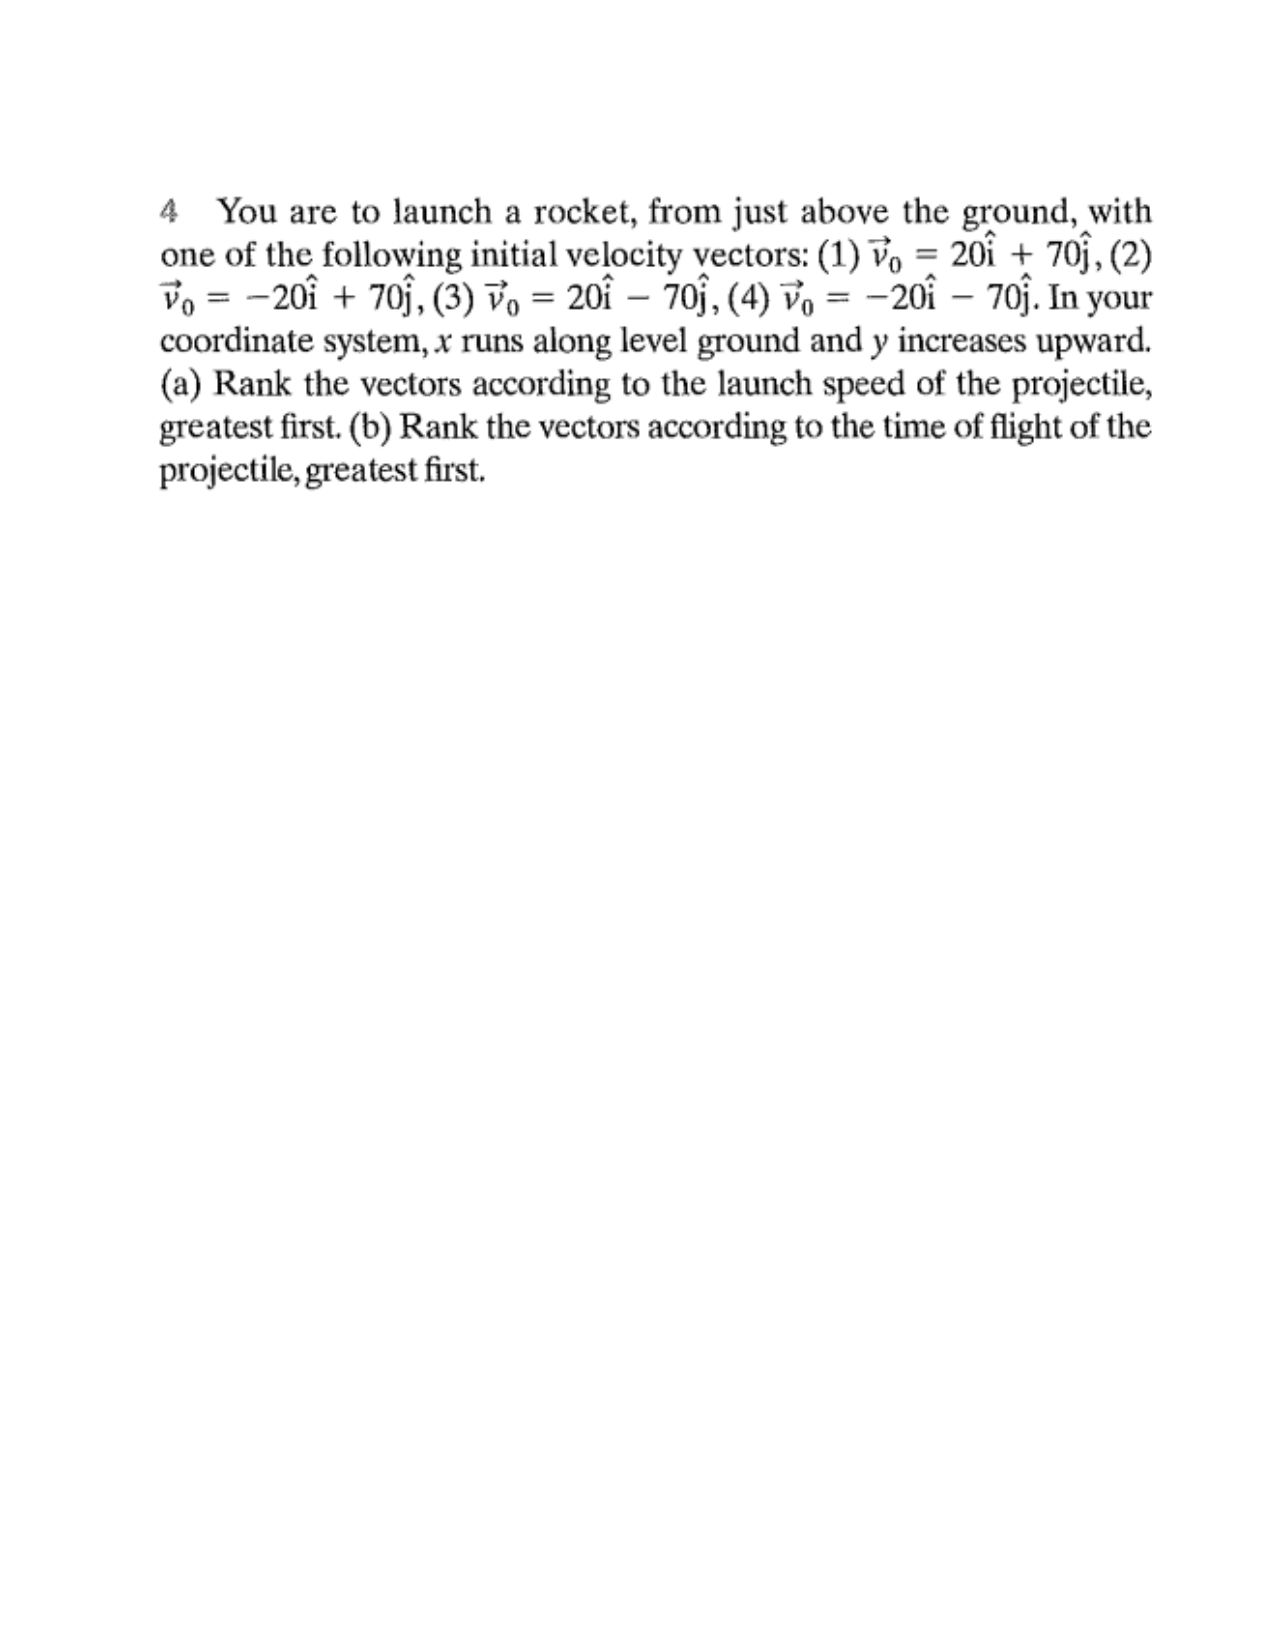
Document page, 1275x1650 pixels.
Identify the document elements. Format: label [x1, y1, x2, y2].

picture [135, 180, 1179, 501]
